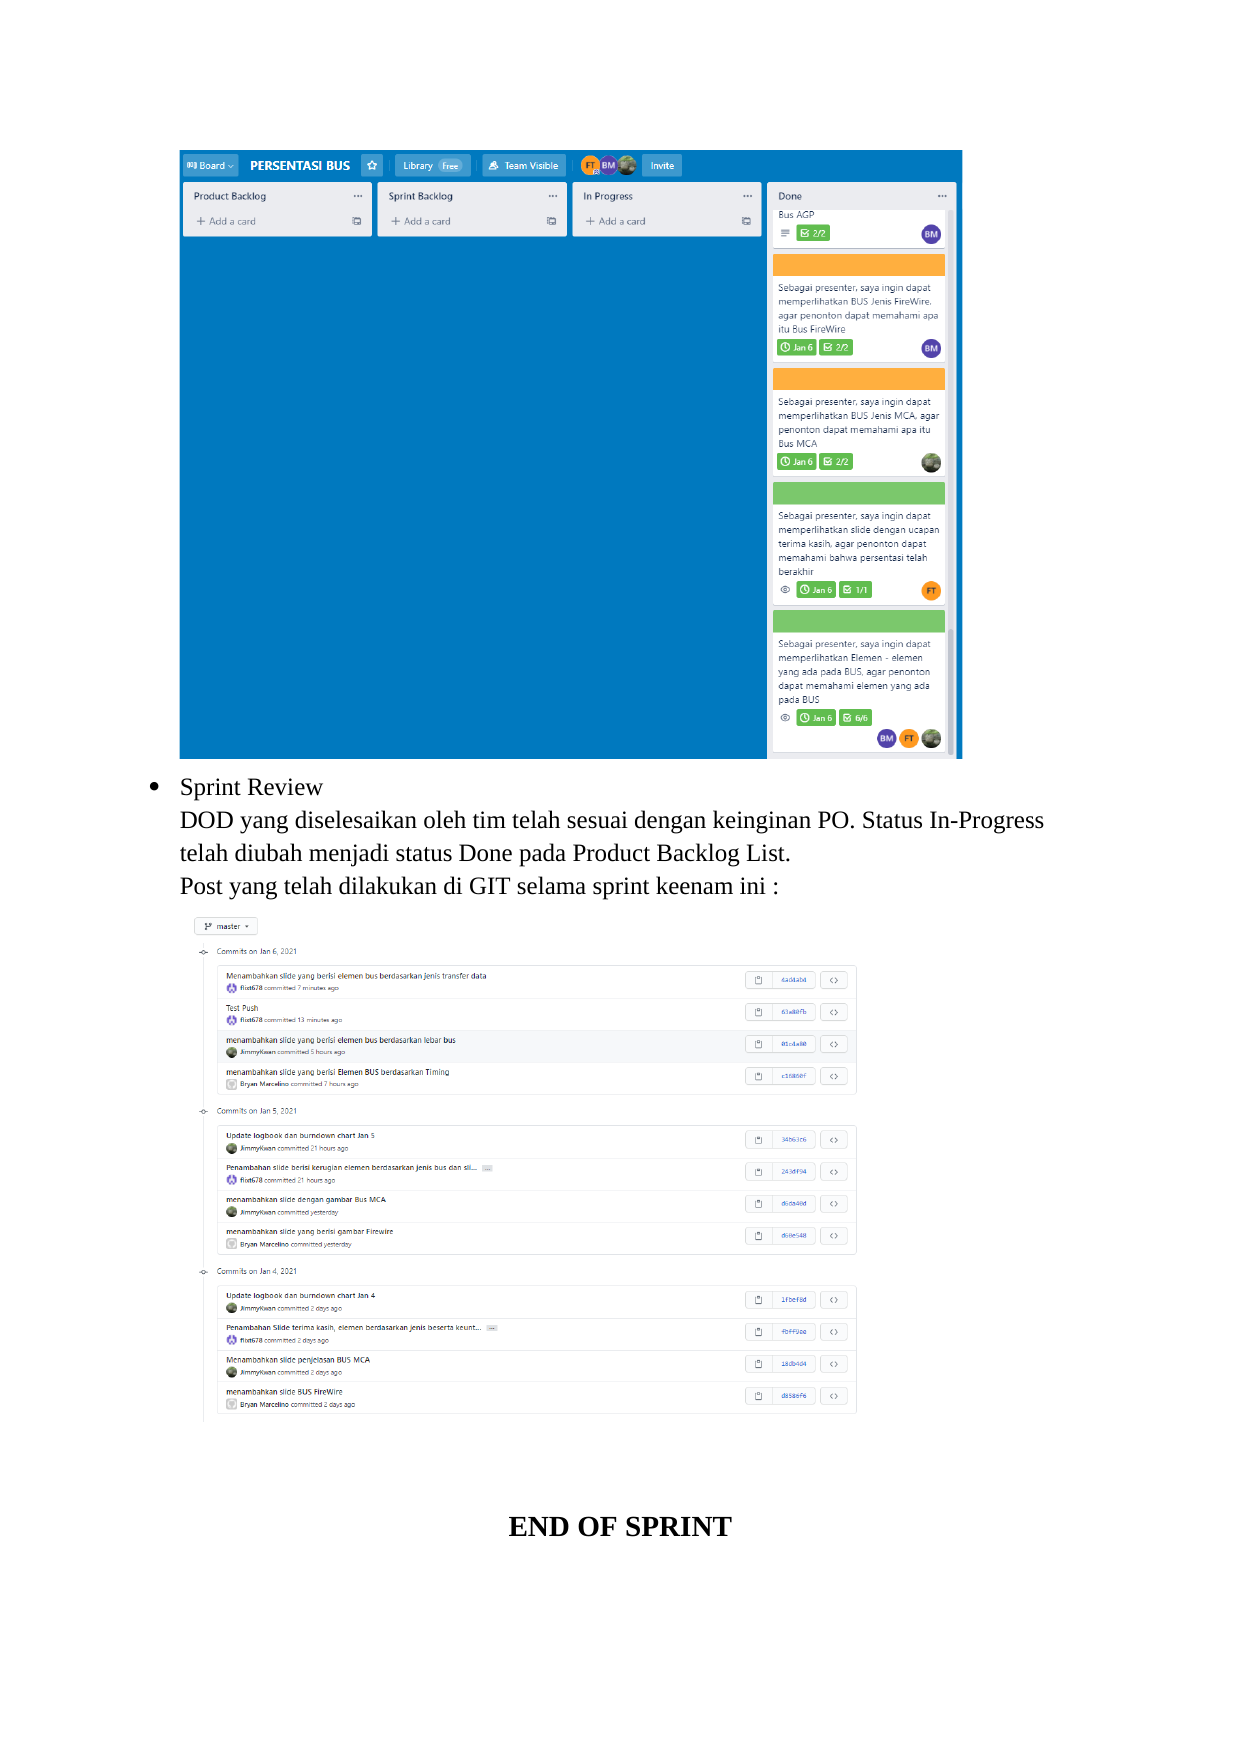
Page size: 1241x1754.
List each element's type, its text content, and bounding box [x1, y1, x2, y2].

picture [179, 904, 890, 1422]
list Post yang telah dilakukan di GIT selama sprint keenam ini : [179, 871, 1090, 900]
picture [179, 150, 963, 759]
list Sprint Review [150, 772, 1090, 801]
list END OF SPRINT [150, 1509, 1090, 1542]
list DOD yang diselesaikan oleh tim telah sesuai dengan keinginan PO. Status In-Progress telah diubah menjadi status Done pada Product Backlog List. [179, 805, 1090, 867]
